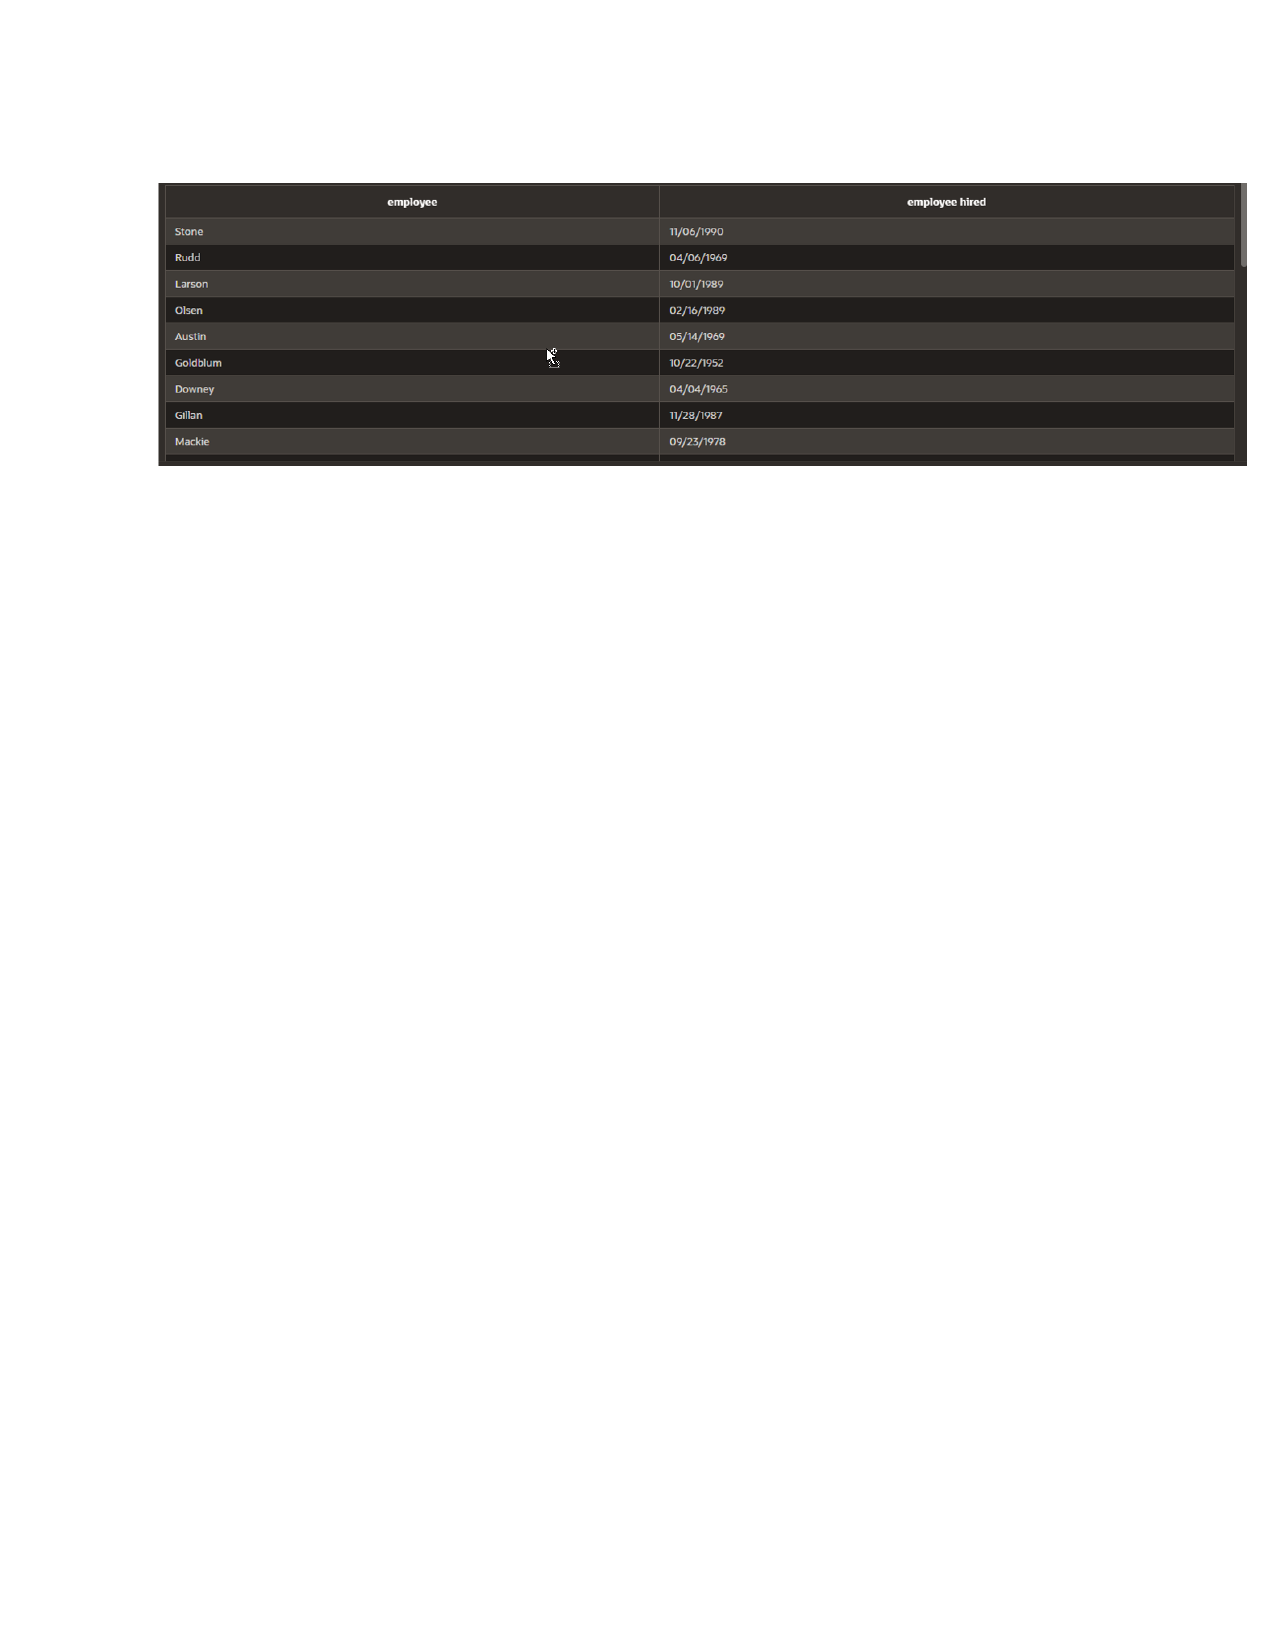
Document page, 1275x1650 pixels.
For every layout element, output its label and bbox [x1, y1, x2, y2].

picture [150, 179, 1267, 466]
